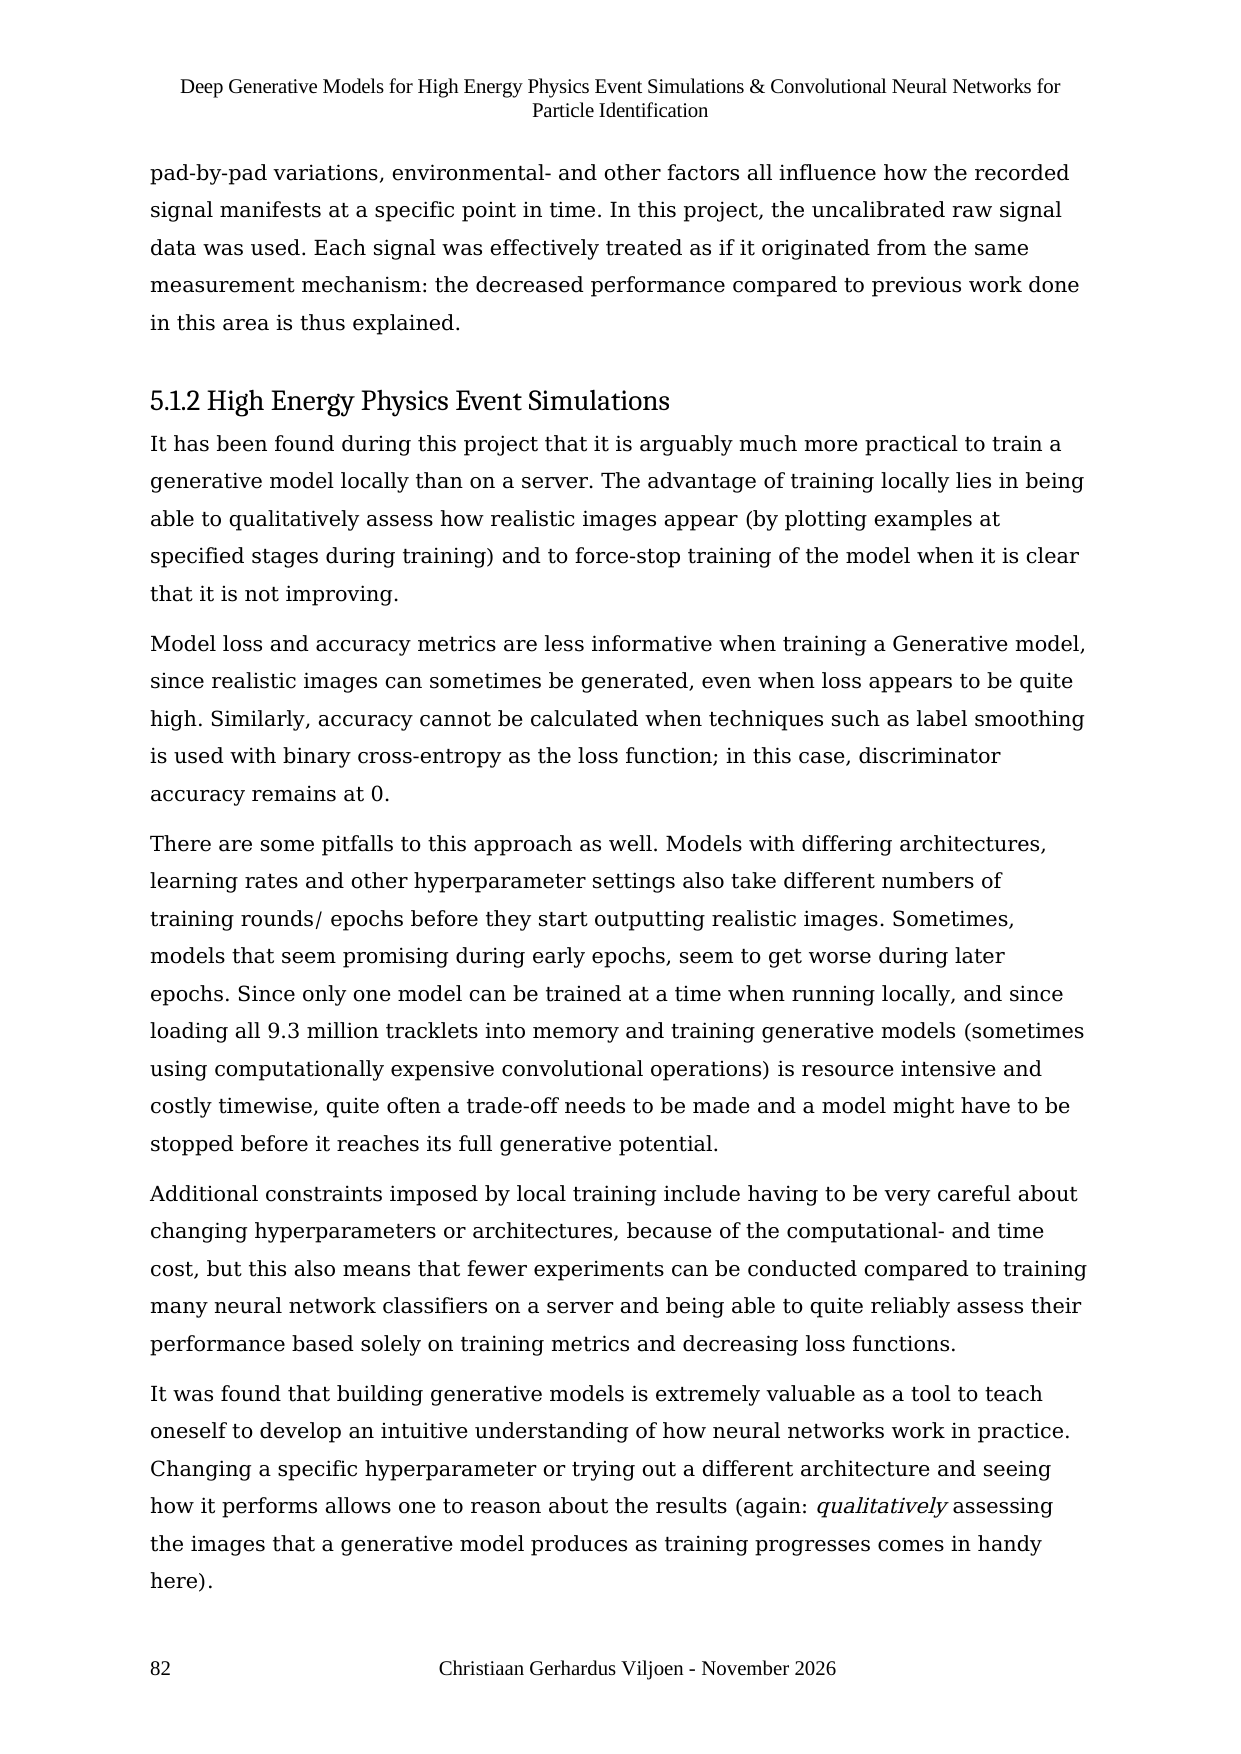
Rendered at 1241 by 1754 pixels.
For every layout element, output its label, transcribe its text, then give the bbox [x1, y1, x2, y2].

text There are some pitfalls to this approach as well. Models with differing architectures, learning rates and other hyperparameter settings also take different numbers of training rounds/ epochs before they start outputting realistic images. Sometimes, models that seem promising during early epochs, seem to get worse during later epochs. Since only one model can be trained at a time when running locally, and since loading all 9.3 million tracklets into memory and training generative models (sometimes using computationally expensive convolutional operations) is resource intensive and costly timewise, quite often a trade-off needs to be made and a model might have to be stopped before it reaches its full generative potential. [150, 831, 1090, 1156]
text Additional constraints imposed by local training include having to be very careful about changing hyperparameters or architectures, because of the computational- and time cost, but this also means that fewer experiments can be conducted compared to training many neural network classifiers on a server and being able to quite reliably assess their performance based solely on training metrics and decreasing loss functions. [150, 1181, 1090, 1356]
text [150, 159, 1090, 334]
subtitle High Energy Physics Event Simulations [150, 384, 1090, 418]
text Model loss and accuracy metrics are less informative when training a Generative model, since realistic images can sometimes be generated, even when loss appears to be quite high. Similarly, accuracy cannot be calculated when techniques such as label smoothing is used with binary cross-entropy as the loss function; in this case, discriminator accuracy remains at 0. [150, 631, 1090, 806]
text It has been found during this project that it is arguably much more practical to train a generative model locally than on a server. The advantage of training locally lies in being able to qualitatively assess how realistic images appear (by plotting examples at specified stages during training) and to force-stop training of the model when it is clear that it is not improving. [150, 431, 1090, 606]
text It was found that building generative models is extremely valuable as a tool to teach oneself to develop an intuitive understanding of how neural networks work in practice. Changing a specific hyperparameter or trying out a different architecture and seeing how it performs allows one to reason about the results (again: qualitatively assessing the images that a generative model produces as training progresses comes in handy here). [150, 1381, 1090, 1593]
